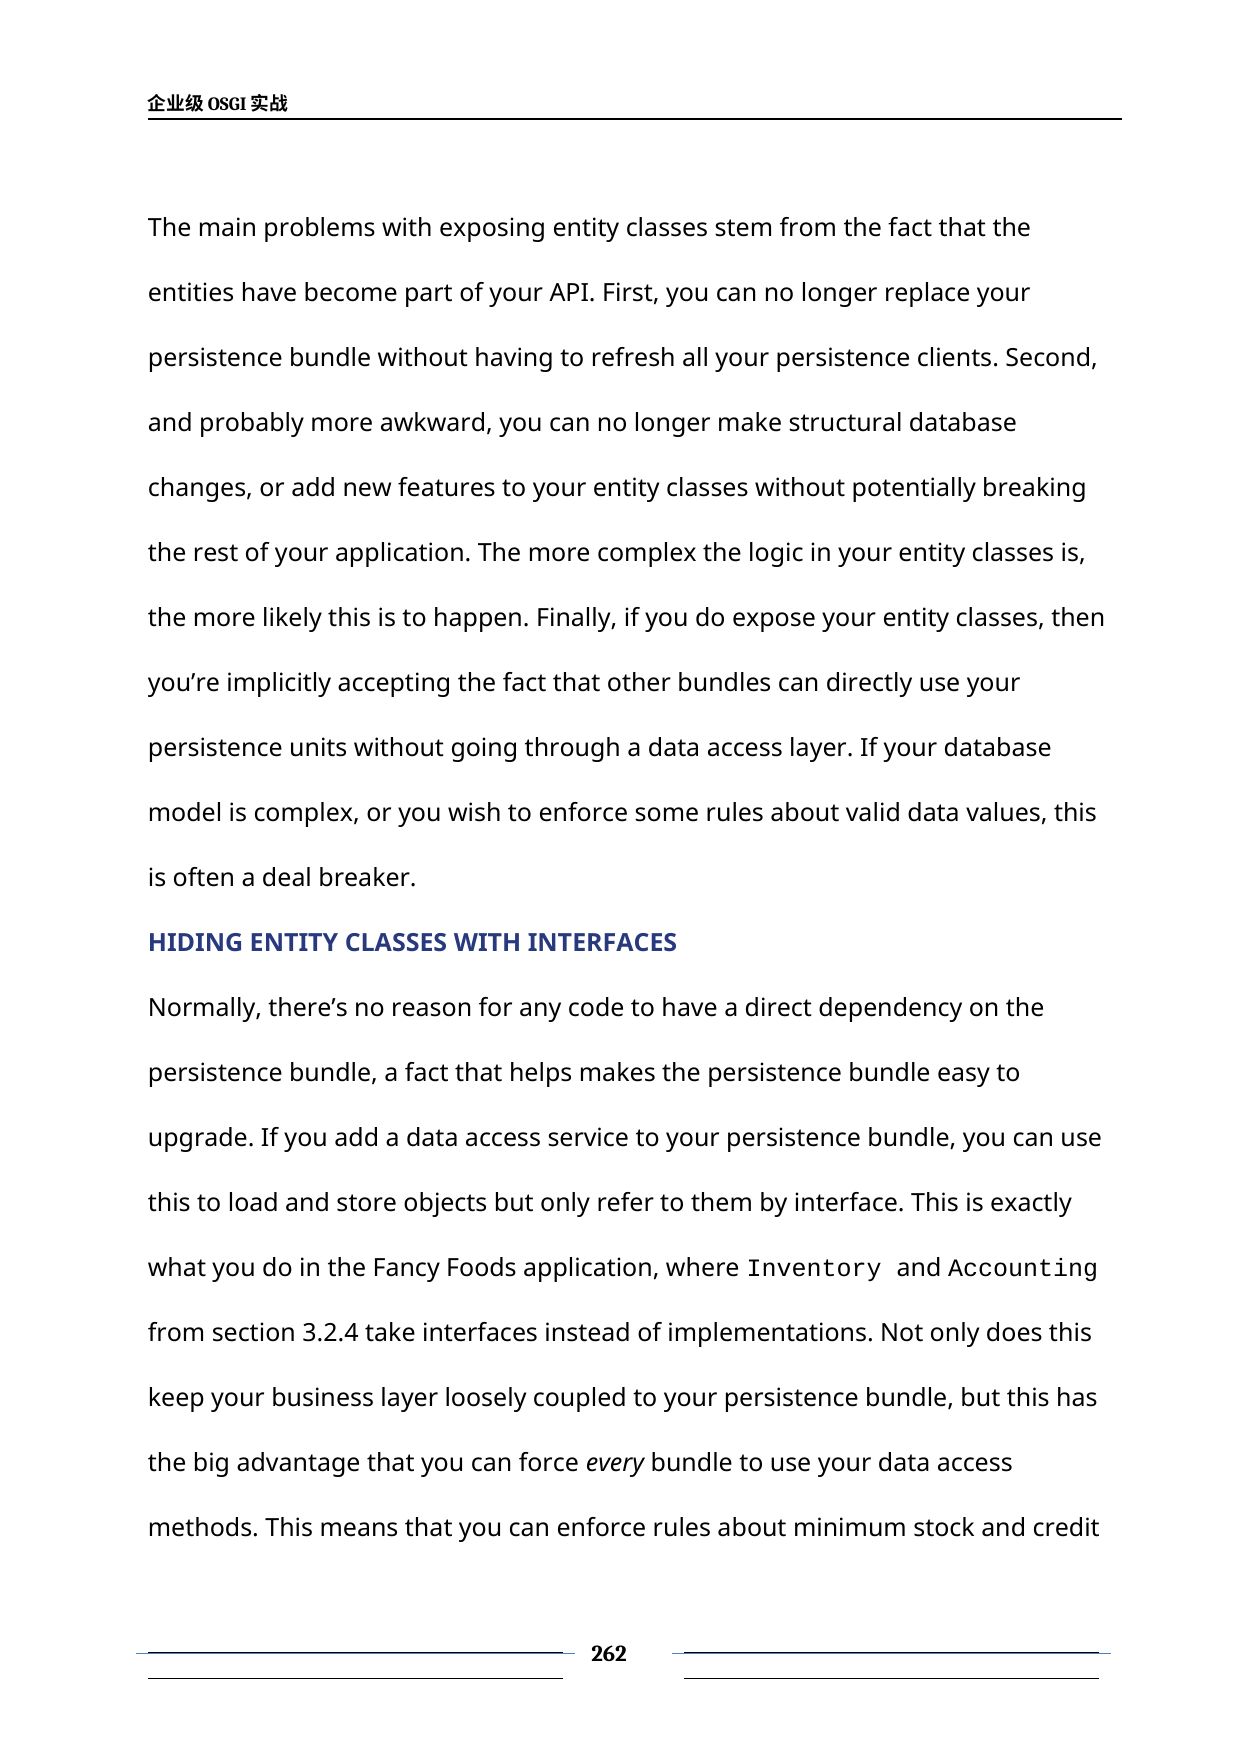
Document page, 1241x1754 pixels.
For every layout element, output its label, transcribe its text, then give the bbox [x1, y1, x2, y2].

text HIDING ENTITY CLASSES WITH INTERFACES [148, 909, 1122, 974]
text The main problems with exposing entity classes stem from the fact that the entities have become part of your API. First, you can no longer replace your persistence bundle without having to refresh all your persistence clients. Second, and probably more awkward, you can no longer make structural database changes, or add new features to your entity classes without potentially breaking the rest of your application. The more complex the logic in your entity classes is, the more likely this is to happen. Finally, if you do expose your entity classes, then you’re implicitly accepting the fact that other bundles can directly use your persistence units without going through a data access layer. If your database model is complex, or you wish to enforce some rules about valid data values, this is often a deal breaker. [148, 194, 1122, 909]
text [148, 974, 1122, 1559]
